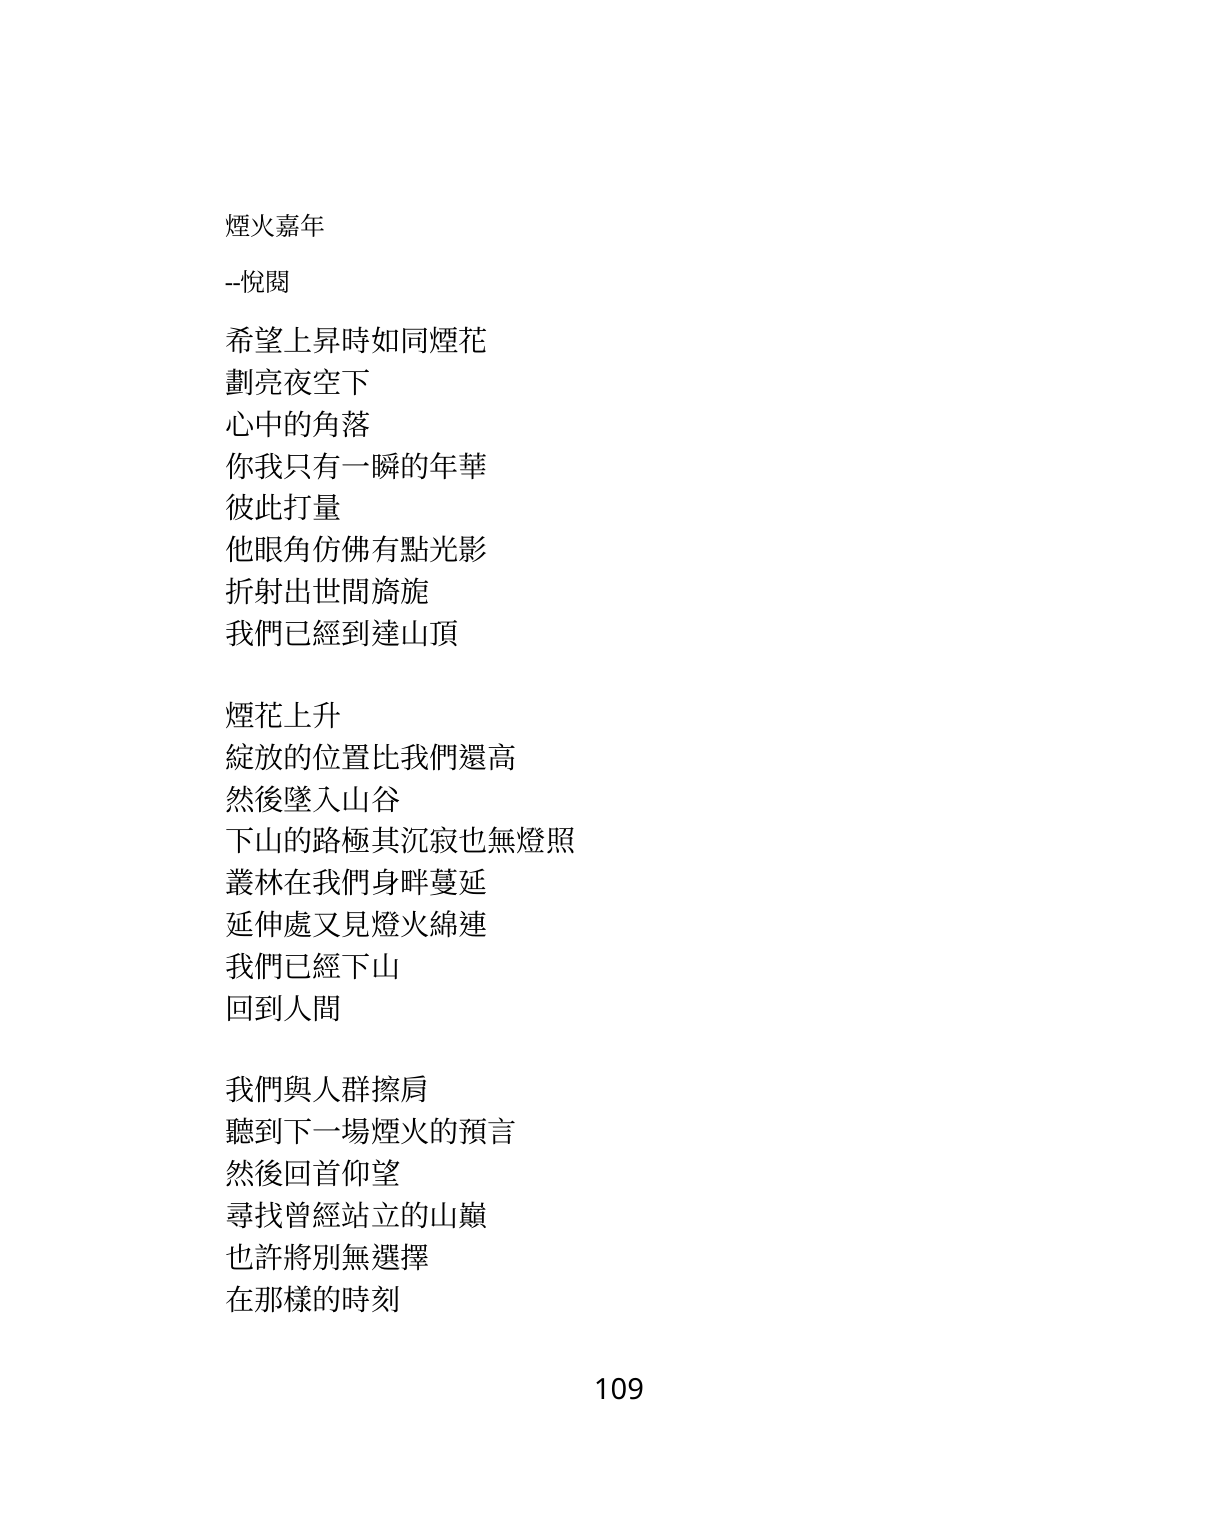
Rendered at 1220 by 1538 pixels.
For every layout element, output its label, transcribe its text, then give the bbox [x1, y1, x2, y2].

text 你我只有一瞬的年華 [225, 443, 1012, 485]
text 綻放的位置比我們還高 [225, 734, 1012, 776]
text 回到人間 [225, 986, 1012, 1028]
text 下山的路極其沉寂也無燈照 [225, 818, 1012, 860]
text 劃亮夜空下 [225, 360, 1012, 402]
text --悅閱 [225, 262, 1012, 298]
text 心中的角落 [225, 402, 1012, 443]
text 然後墜入山谷 [225, 776, 1012, 818]
text 也許將別無選擇 [225, 1235, 1012, 1277]
text 彼此打量 [225, 485, 1012, 527]
text 聽到下一場煙火的預言 [225, 1109, 1012, 1151]
text 在那樣的時刻 [225, 1277, 1012, 1318]
text 叢林在我們身畔蔓延 [225, 860, 1012, 902]
text 我們已經下山 [225, 944, 1012, 986]
text 折射出世間旖旎 [225, 569, 1012, 611]
text 他眼角仿佛有點光影 [225, 527, 1012, 569]
text 煙花上升 [225, 693, 1012, 734]
text 我們已經到達山頂 [225, 611, 1012, 653]
text 然後回首仰望 [225, 1151, 1012, 1193]
text 煙火嘉年 [225, 207, 1012, 243]
text 希望上昇時如同煙花 [225, 318, 1012, 360]
text 延伸處又見燈火綿連 [225, 902, 1012, 944]
text 我們與人群擦肩 [225, 1067, 1012, 1109]
text 尋找曾經站立的山巔 [225, 1193, 1012, 1235]
